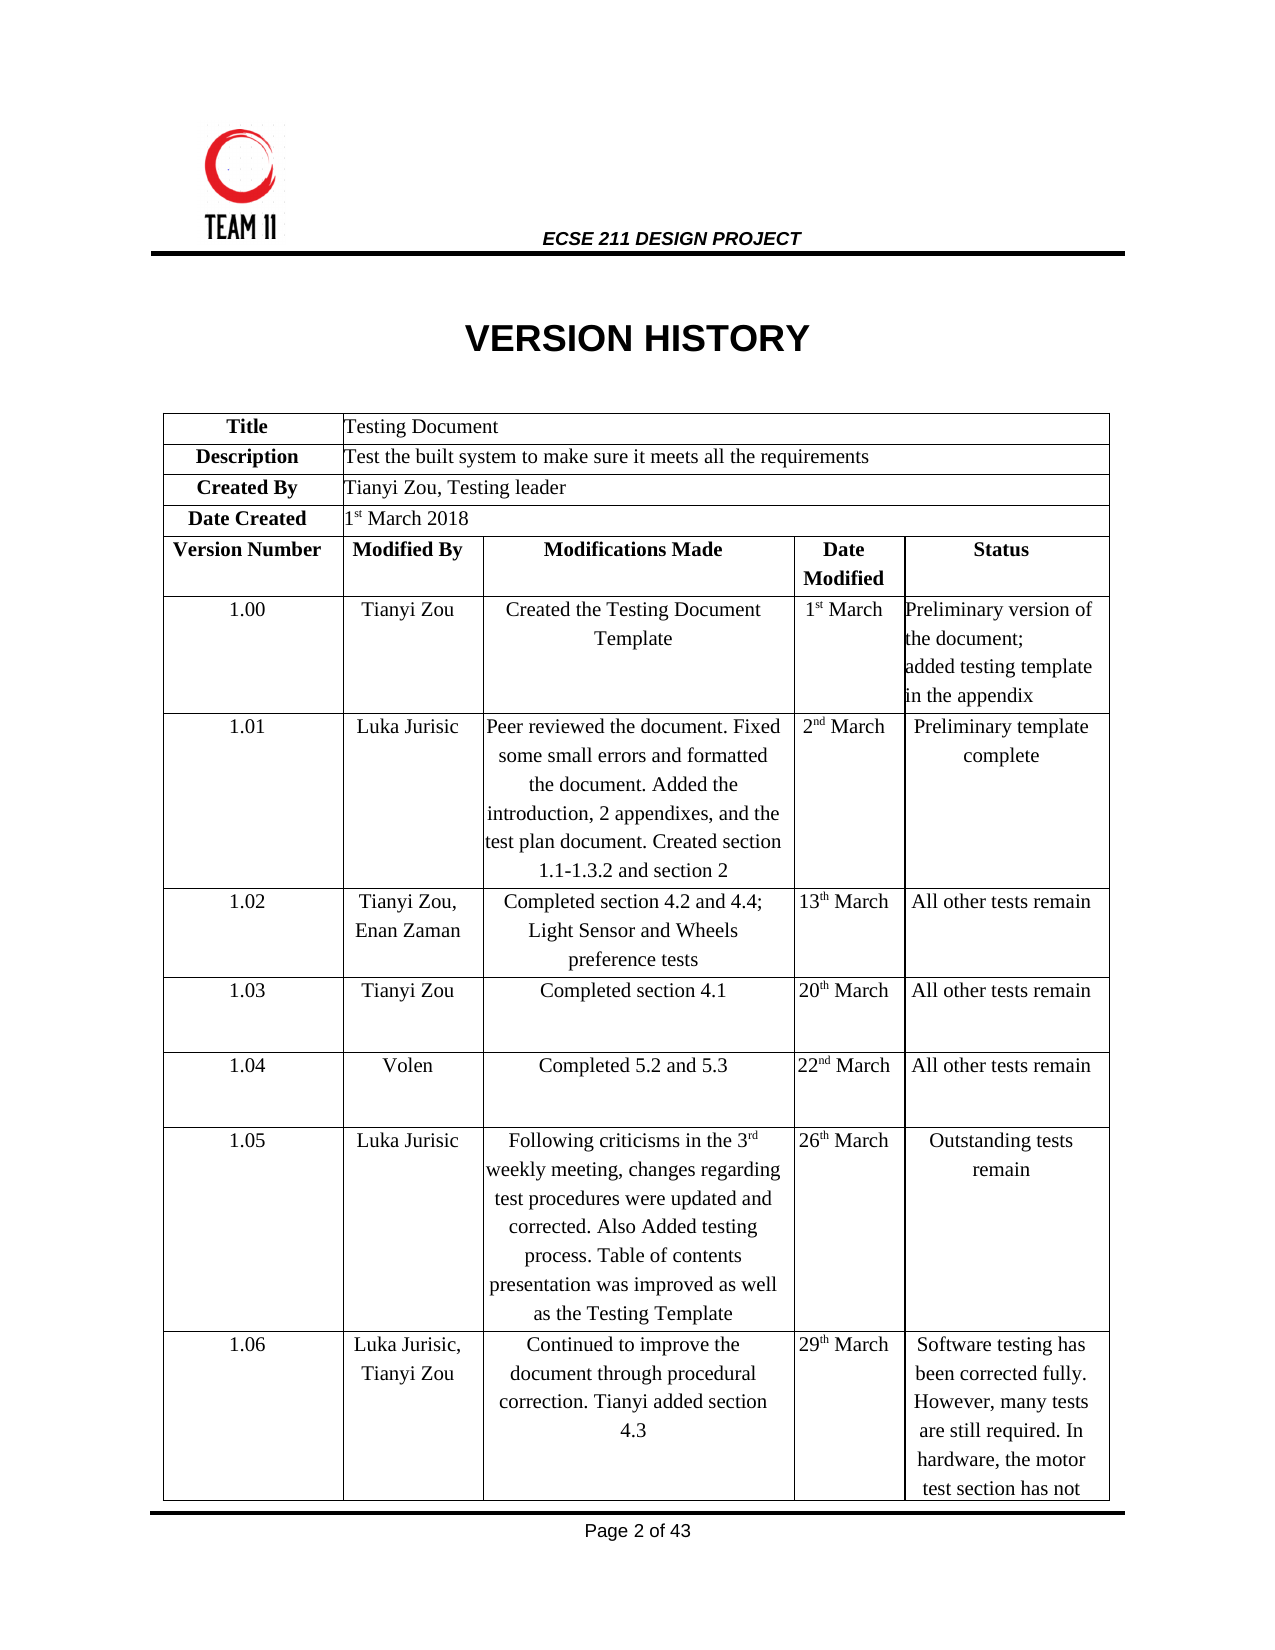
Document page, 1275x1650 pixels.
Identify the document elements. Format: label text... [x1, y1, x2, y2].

table_cell 13th March [795, 889, 904, 977]
table_cell Tianyi Zou, Enan Zaman [344, 889, 483, 977]
table_cell 1.02 [164, 889, 343, 977]
table_cell 1.00 [164, 597, 343, 713]
table_header Title [164, 414, 343, 443]
table_cell Tianyi Zou, Testing leader [344, 475, 1109, 505]
table_cell Test the built system to make sure it meets all the requirements [344, 445, 1109, 474]
table_cell 1.06 [164, 1332, 343, 1500]
table_cell 1.04 [164, 1053, 343, 1127]
table_cell 22nd March [795, 1053, 904, 1127]
table_cell 20th March [795, 978, 904, 1052]
table_cell All other tests remain [906, 889, 1109, 977]
table_cell Created the Testing Document Template [484, 597, 794, 713]
table_cell 1st March 2018 [344, 506, 1109, 536]
table_cell Outstanding tests remain [906, 1128, 1109, 1331]
picture [197, 120, 286, 245]
table_cell Tianyi Zou [344, 978, 483, 1052]
table_cell Following criticisms in the 3rd weekly meeting, changes regarding test procedures were updated and corrected. Also Added testing process. Table of contents presentation was improved as well as the Testing Template [484, 1128, 794, 1331]
title VERSION HISTORY [150, 316, 1125, 359]
table_cell Volen [344, 1053, 483, 1127]
table_cell Preliminary template complete [906, 714, 1109, 888]
table_cell Tianyi Zou [344, 597, 483, 713]
table_cell Peer reviewed the document. Fixed some small errors and formatted the document. Added the introduction, 2 appendixes, and the test plan document. Created section 1.1-1.3.2 and section 2 [484, 714, 794, 888]
table_cell Description [164, 445, 343, 474]
table_cell Modified By [344, 537, 483, 596]
table_cell Date Created [164, 506, 343, 536]
table_cell Luka Jurisic [344, 1128, 483, 1331]
table_cell Status [906, 537, 1109, 596]
table_cell 29th March [795, 1332, 904, 1500]
table_cell 2nd March [795, 714, 904, 888]
table_cell 1.05 [164, 1128, 343, 1331]
table_header Testing Document [344, 414, 1109, 443]
table_cell Continued to improve the document through procedural correction. Tianyi added section 4.3 [484, 1332, 794, 1500]
table_cell Luka Jurisic [344, 714, 483, 888]
table_cell Completed section 4.2 and 4.4; Light Sensor and Wheels preference tests [484, 889, 794, 977]
table_cell Version Number [164, 537, 343, 596]
table_cell All other tests remain [906, 978, 1109, 1052]
table_cell Completed section 4.1 [484, 978, 794, 1052]
table_cell Luka Jurisic, Tianyi Zou [344, 1332, 483, 1500]
table_cell Preliminary version of the document; added testing template in the appendix [906, 597, 1109, 713]
table_cell Completed 5.2 and 5.3 [484, 1053, 794, 1127]
table_cell 1st March [795, 597, 904, 713]
table_cell Modifications Made [484, 537, 794, 596]
table_cell 1.03 [164, 978, 343, 1052]
table_cell All other tests remain [906, 1053, 1109, 1127]
table_cell Date Modified [795, 537, 904, 596]
table_cell 1.01 [164, 714, 343, 888]
table_cell Created By [164, 475, 343, 505]
table_cell 26th March [795, 1128, 904, 1331]
